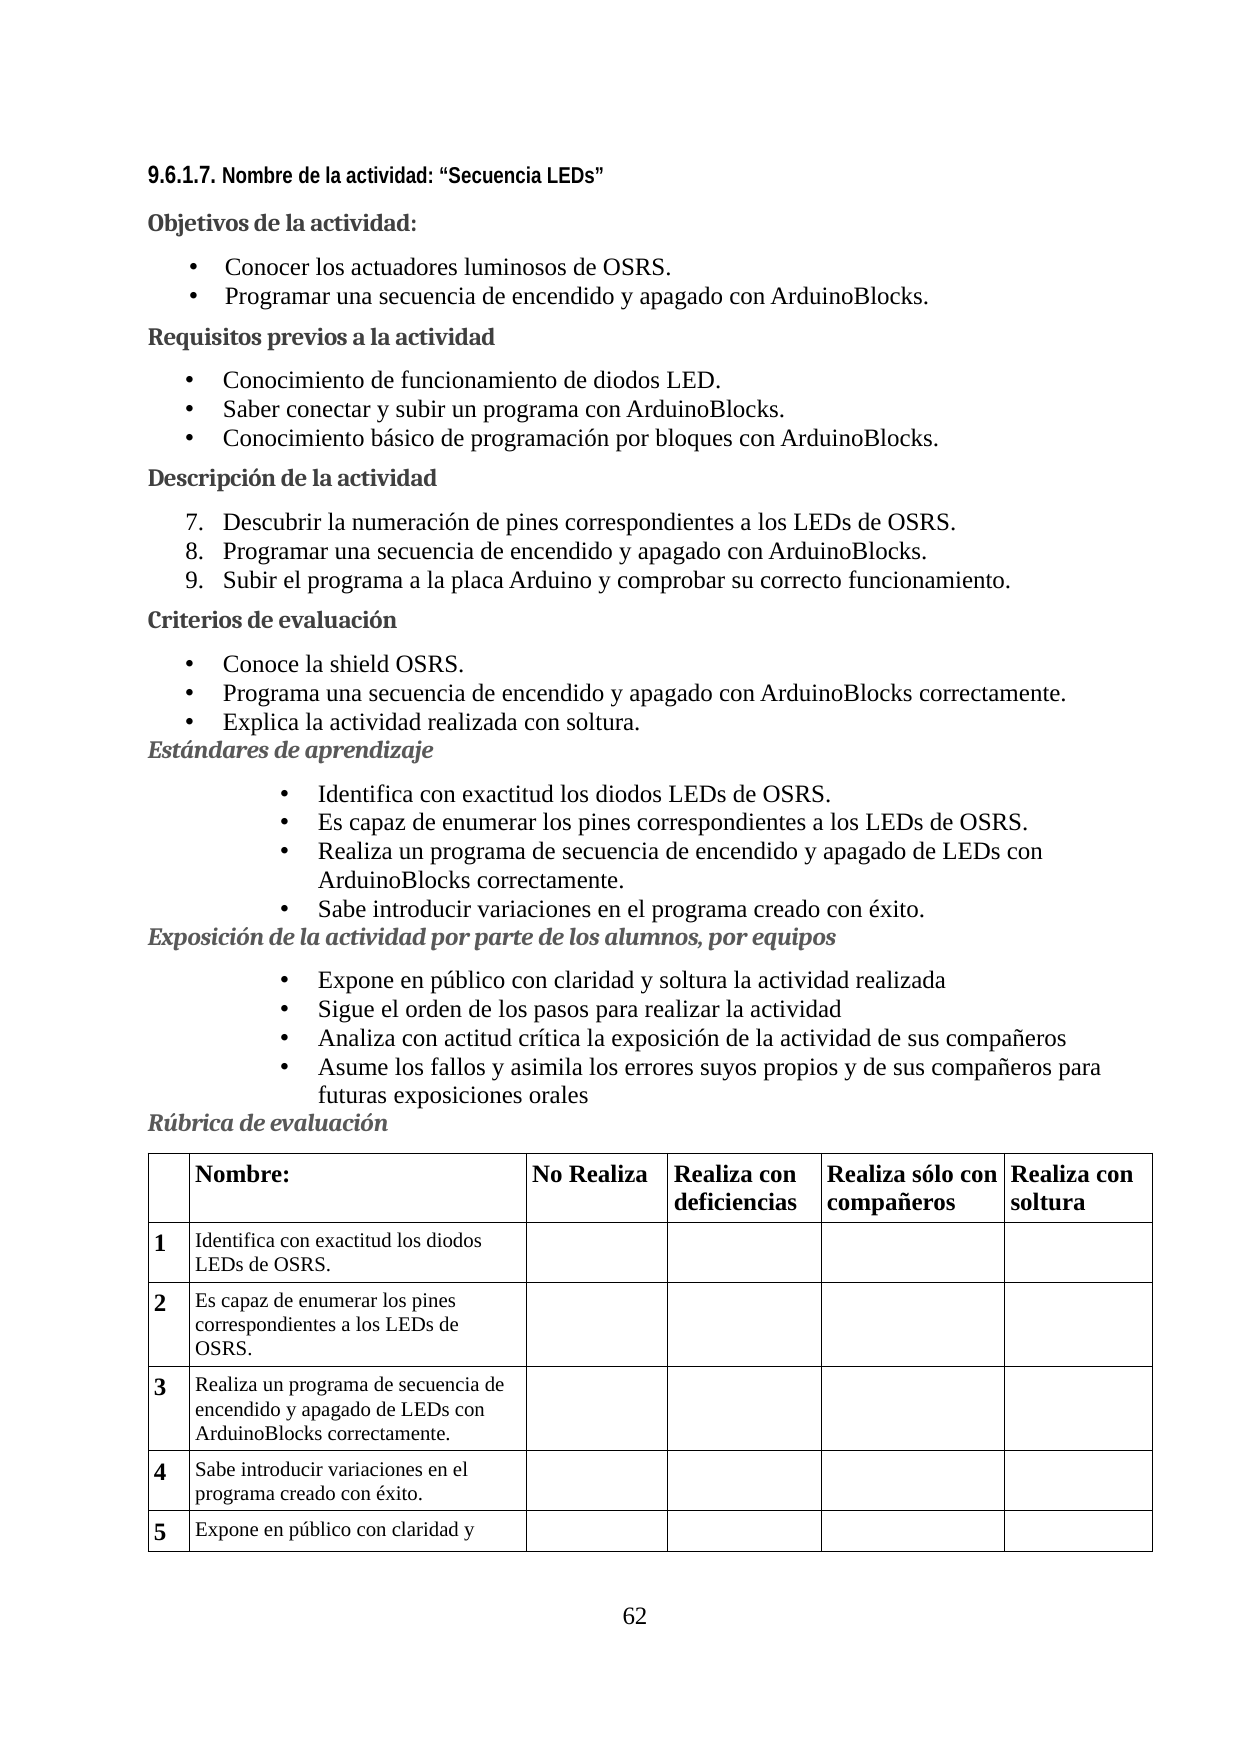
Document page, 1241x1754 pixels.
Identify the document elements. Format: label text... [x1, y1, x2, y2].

table_header No Realiza [527, 1154, 667, 1222]
table_cell 1 [149, 1223, 189, 1282]
table_cell [1005, 1283, 1152, 1366]
table_cell [527, 1283, 667, 1366]
subtitle Descripción de la actividad [148, 464, 1122, 493]
list Programar una secuencia de encendido y apagado con ArduinoBlocks. [189, 281, 1122, 310]
table_cell [668, 1223, 821, 1282]
table_header Nombre: [190, 1154, 526, 1222]
list Programar una secuencia de encendido y apagado con ArduinoBlocks. [185, 536, 1122, 565]
table_cell Realiza un programa de secuencia de encendido y apagado de LEDs con ArduinoBlocks correctamente. [190, 1367, 526, 1450]
subtitle Nombre de la actividad: “Secuencia LEDs” [148, 160, 1122, 188]
list Subir el programa a la placa Arduino y comprobar su correcto funcionamiento. [185, 565, 1122, 594]
subtitle Objetivos de la actividad: [148, 209, 1122, 238]
subtitle Exposición de la actividad por parte de los alumnos, por equipos [148, 922, 1122, 951]
table_cell 4 [149, 1451, 189, 1510]
table_cell 2 [149, 1283, 189, 1366]
table_cell [822, 1511, 1004, 1551]
table_cell [527, 1223, 667, 1282]
subtitle Criterios de evaluación [148, 606, 1122, 635]
table_cell [1005, 1223, 1152, 1282]
table_cell [527, 1367, 667, 1450]
subtitle Rúbrica de evaluación [148, 1109, 1122, 1138]
table_cell [822, 1367, 1004, 1450]
table_cell [668, 1283, 821, 1366]
list Sabe introducir variaciones en el programa creado con éxito. [280, 894, 1122, 922]
list Es capaz de enumerar los pines correspondientes a los LEDs de OSRS. [280, 807, 1122, 836]
list Realiza un programa de secuencia de encendido y apagado de LEDs con ArduinoBlocks correctamente. [280, 836, 1122, 894]
list Sigue el orden de los pasos para realizar la actividad [280, 994, 1122, 1023]
table_cell Es capaz de enumerar los pines correspondientes a los LEDs de OSRS. [190, 1283, 526, 1366]
table_header Realiza con soltura [1005, 1154, 1152, 1222]
table_cell [822, 1451, 1004, 1510]
table_cell 5 [149, 1511, 189, 1551]
list Conocer los actuadores luminosos de OSRS. [189, 252, 1122, 281]
table_cell [527, 1451, 667, 1510]
table_cell [668, 1511, 821, 1551]
list Conocimiento básico de programación por bloques con ArduinoBlocks. [185, 423, 1122, 452]
table_cell [1005, 1511, 1152, 1551]
list Programa una secuencia de encendido y apagado con ArduinoBlocks correctamente. [185, 678, 1122, 707]
list Conocimiento de funcionamiento de diodos LED. [185, 366, 1122, 394]
table_header [149, 1154, 189, 1222]
list Explica la actividad realizada con soltura. [185, 707, 1122, 736]
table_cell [190, 1511, 526, 1551]
table_cell [668, 1367, 821, 1450]
list Analiza con actitud crítica la exposición de la actividad de sus compañeros [280, 1023, 1122, 1052]
table_cell [527, 1511, 667, 1551]
subtitle Requisitos previos a la actividad [148, 322, 1122, 351]
list Saber conectar y subir un programa con ArduinoBlocks. [185, 394, 1122, 423]
subtitle Estándares de aprendizaje [148, 736, 1122, 764]
table_cell [822, 1223, 1004, 1282]
table_header Realiza con deficiencias [668, 1154, 821, 1222]
list Expone en público con claridad y soltura la actividad realizada [280, 966, 1122, 994]
list Asume los fallos y asimila los errores suyos propios y de sus compañeros para futuras exposiciones orales [280, 1052, 1122, 1109]
table_cell [668, 1451, 821, 1510]
table_cell Sabe introducir variaciones en el programa creado con éxito. [190, 1451, 526, 1510]
table_header Realiza sólo con compañeros [822, 1154, 1004, 1222]
list Conoce la shield OSRS. [185, 649, 1122, 678]
list Descubrir la numeración de pines correspondientes a los LEDs de OSRS. [185, 507, 1122, 536]
table_cell 3 [149, 1367, 189, 1450]
list Identifica con exactitud los diodos LEDs de OSRS. [280, 779, 1122, 807]
table_cell [822, 1283, 1004, 1366]
table_cell [1005, 1451, 1152, 1510]
table_cell Identifica con exactitud los diodos LEDs de OSRS. [190, 1223, 526, 1282]
table_cell [1005, 1367, 1152, 1450]
